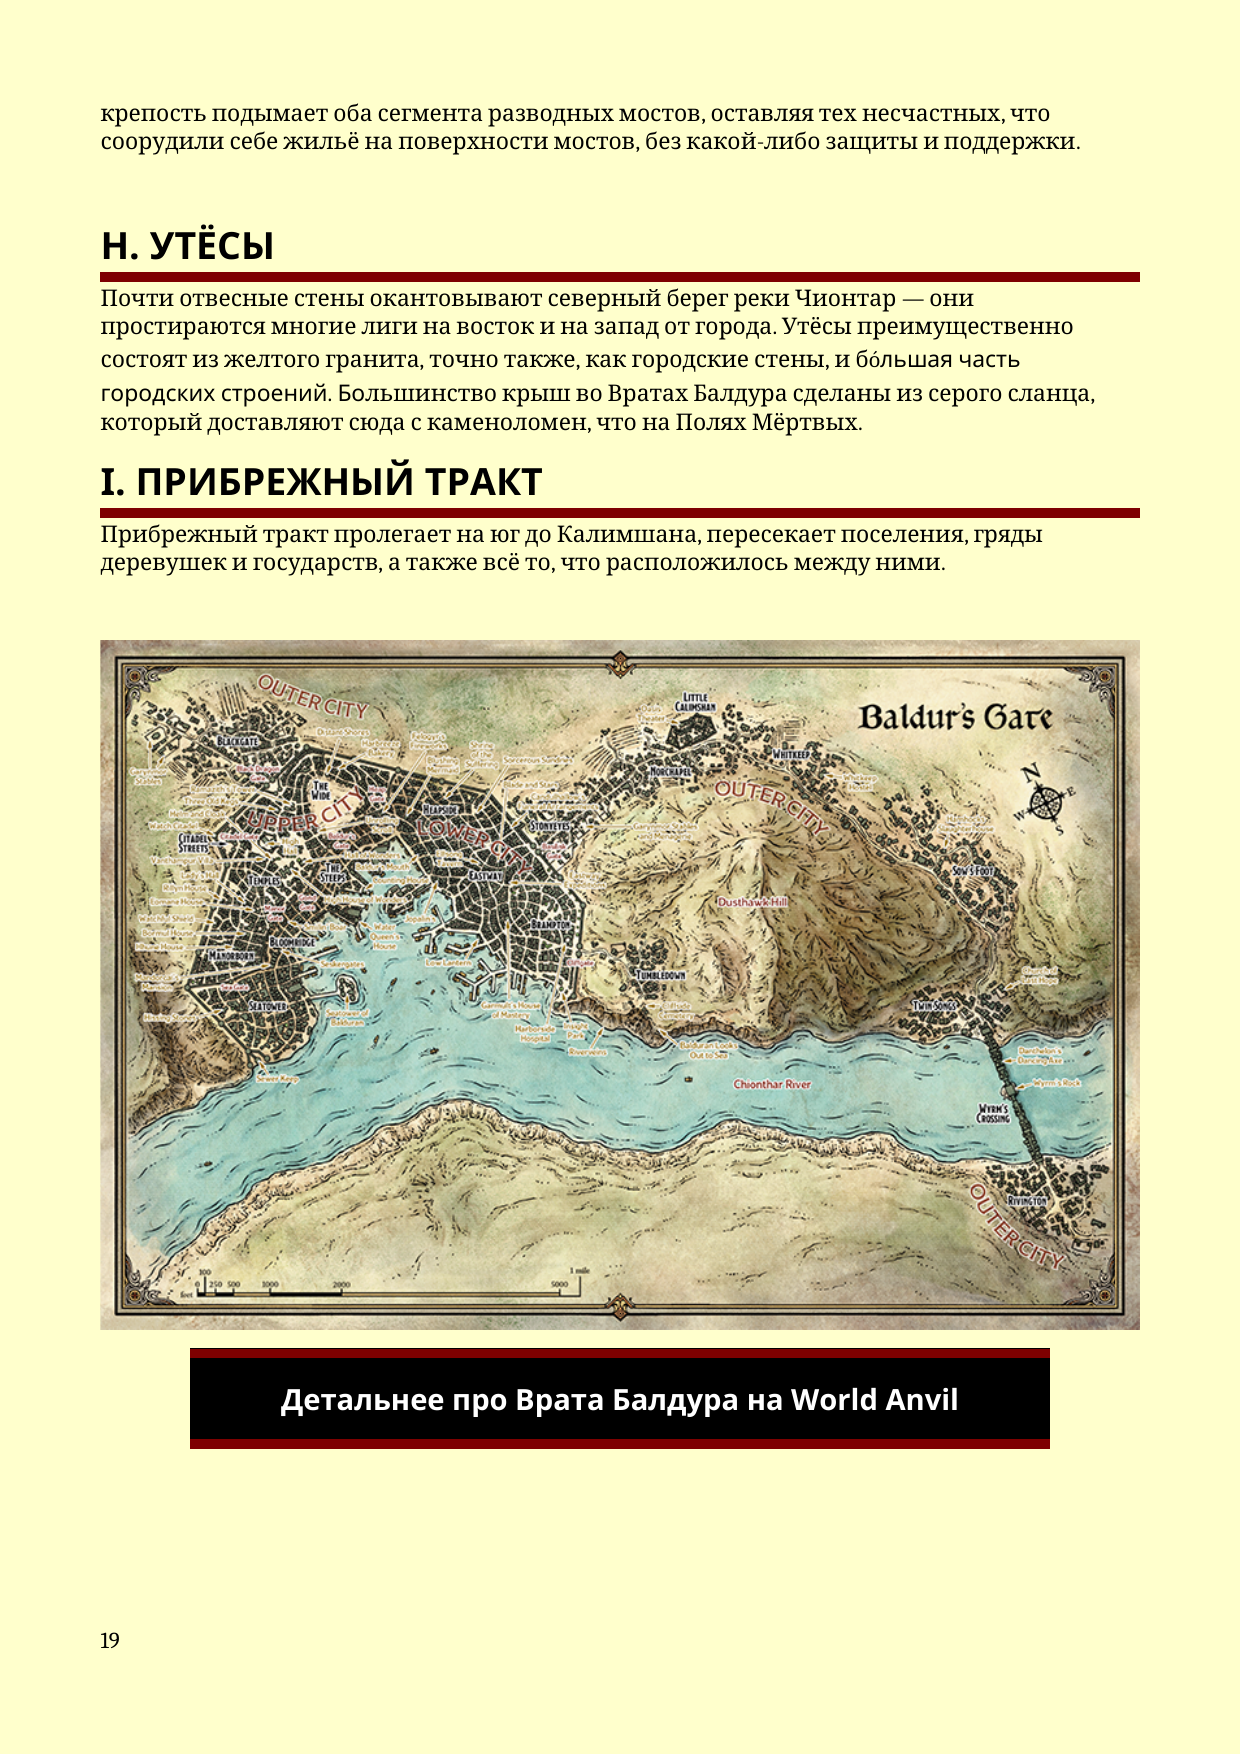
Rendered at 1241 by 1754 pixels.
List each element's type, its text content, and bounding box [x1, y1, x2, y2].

text Детальнее про Врата Балдура на World Anvil [190, 1358, 1050, 1439]
subtitle I. ПРИБРЕЖНЫЙ ТРАКТ [100, 455, 1140, 508]
text Почти отвесные стены окантовывают северный берег реки Чионтар — они простираются многие лиги на восток и на запад от города. Утёсы преимущественно состоят из желтого гранита, точно также, как городские стены, и бóльшая часть городских строений. Большинство крыш во Вратах Балдура сделаны из серого сланца, который доставляют сюда с каменоломен, что на Полях Мёртвых. [100, 286, 1140, 436]
subtitle H. УТЁСЫ [100, 219, 1140, 272]
text Прибрежный тракт пролегает на юг до Калимшана, пересекает поселения, гряды деревушек и государств, а также всё то, что расположилось между ними. [100, 522, 1140, 576]
picture [100, 640, 1140, 1330]
